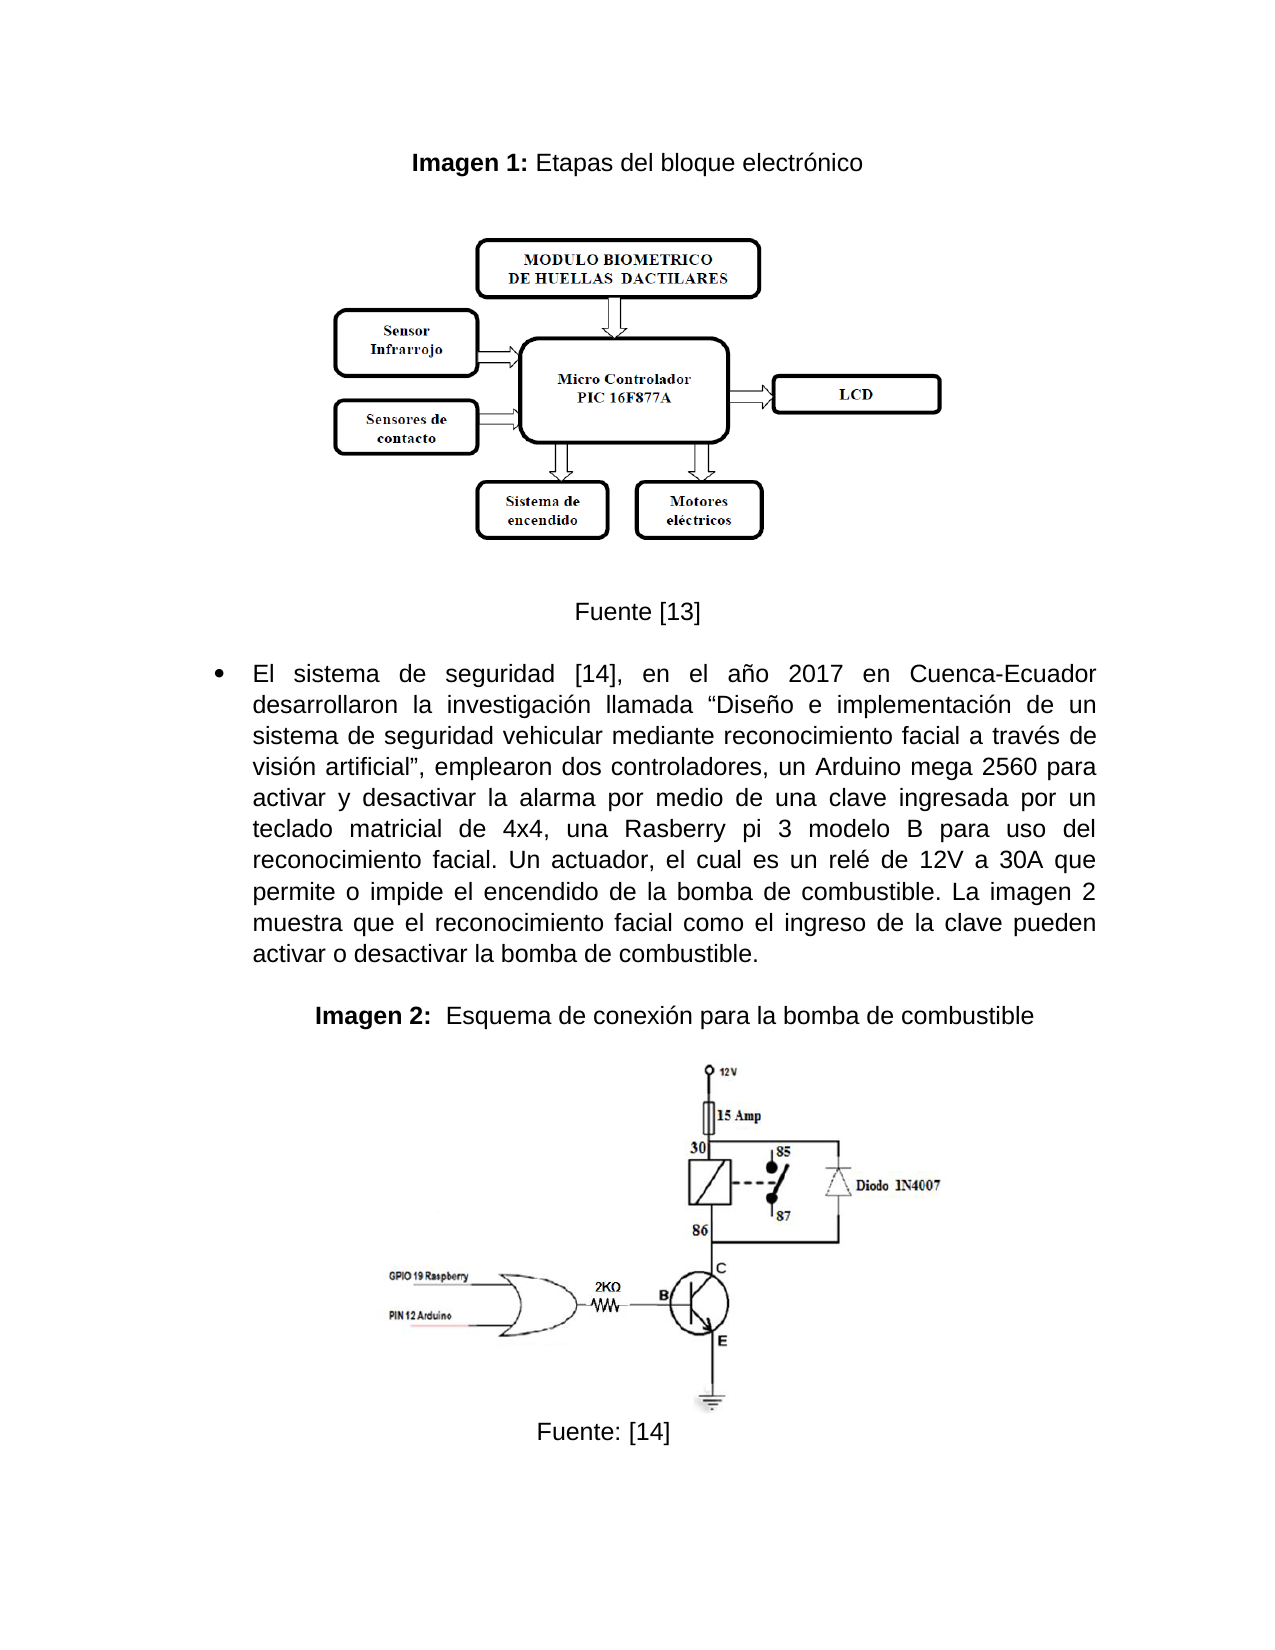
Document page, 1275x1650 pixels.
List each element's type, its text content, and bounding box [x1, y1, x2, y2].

picture [263, 195, 1012, 579]
list El sistema de seguridad , en el año 2017 en Cuenca-Ecuador desarrollaron la investigación llamada “Diseño e implementación de un sistema de seguridad vehicular mediante reconocimiento facial a través de visión artificial”, emplearon dos controladores, un Arduino mega 2560 para activar y desactivar la alarma por medio de una clave ingresada por un teclado matricial de 4x4, una Rasberry pi 3 modelo B para uso del reconocimiento facial. Un actuador, el cual es un relé de 12V a 30A que permite o impide el encendido de la bomba de combustible. La imagen 2 muestra que el reconocimiento facial como el ingreso de la clave pueden activar o desactivar la bomba de combustible. [215, 659, 1098, 967]
list Fuente: [252, 1417, 1098, 1445]
picture [369, 1031, 981, 1415]
text Fuente [177, 597, 1098, 626]
text Imagen 1: Etapas del bloque electrónico [177, 148, 1098, 176]
list Imagen 2: Esquema de conexión para la bomba de combustible [252, 1001, 1098, 1029]
